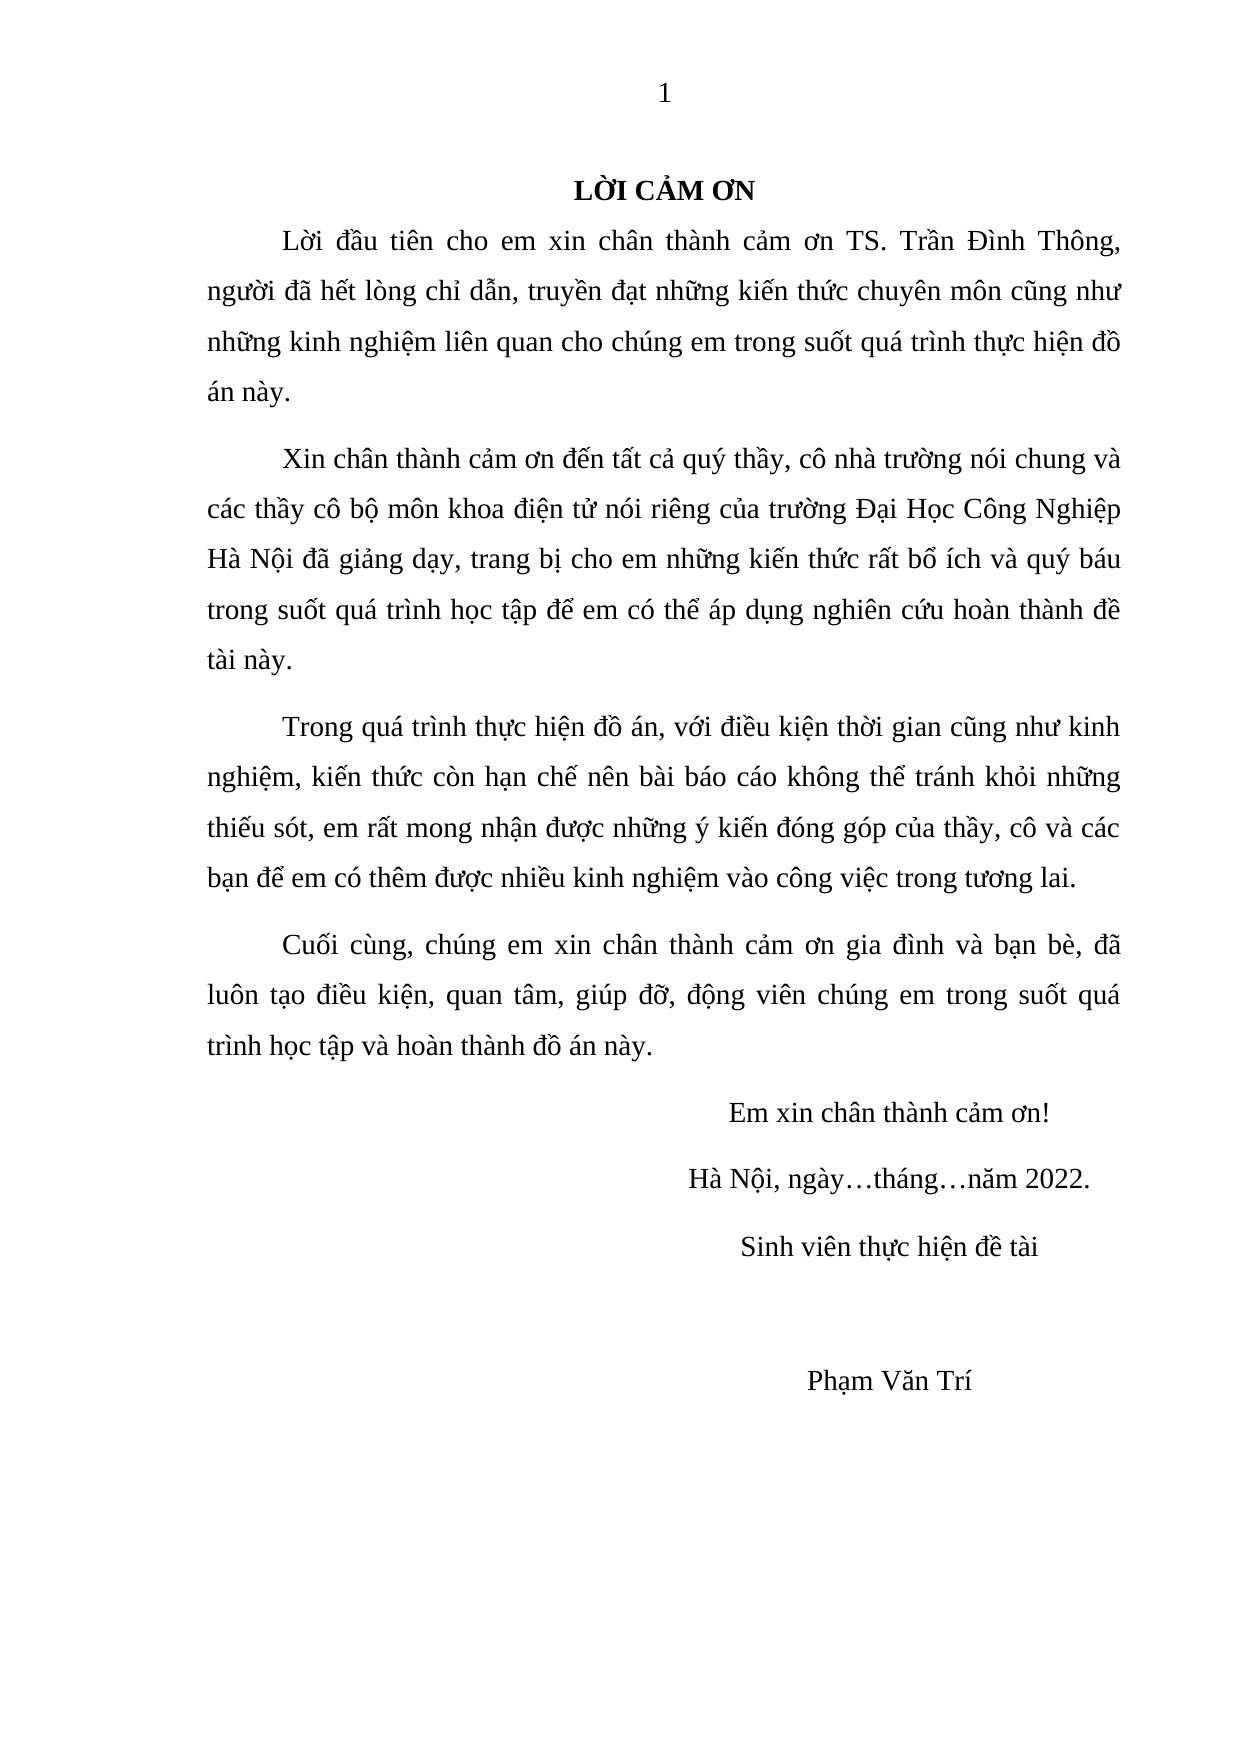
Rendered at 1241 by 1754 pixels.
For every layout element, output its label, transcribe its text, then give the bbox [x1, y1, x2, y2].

text Xin chân thành cảm ơn đến tất cả quý thầy, cô nhà trường nói chung và các thầy cô bộ môn khoa điện tử nói riêng của trường Đại Học Công Nghiệp Hà Nội đã giảng dạy, trang bị cho em những kiến thức rất bổ ích và quý báu trong suốt quá trình học tập để em có thể áp dụng nghiên cứu hoàn thành đề tài này. [207, 441, 1122, 676]
text Cuối cùng, chúng em xin chân thành cảm ơn gia đình và bạn bè, đã luôn tạo điều kiện, quan tâm, giúp đỡ, động viên chúng em trong suốt quá trình học tập và hoàn thành đồ án này. [207, 927, 1122, 1061]
text Trong quá trình thực hiện đồ án, với điều kiện thời gian cũng như kinh nghiệm, kiến thức còn hạn chế nên bài báo cáo không thể tránh khỏi những thiếu sót, em rất mong nhận được những ý kiến đóng góp của thầy, cô và các bạn để em có thêm được nhiều kinh nghiệm vào công việc trong tương lai. [207, 709, 1122, 894]
text Sinh viên thực hiện đề tài [582, 1229, 1122, 1262]
text Em xin chân thành cảm ơn! [582, 1095, 1122, 1128]
text Lời đầu tiên cho em xin chân thành cảm ơn TS. Trần Đình Thông, người đã hết lòng chỉ dẫn, truyền đạt những kiến thức chuyên môn cũng như những kinh nghiệm liên quan cho chúng em trong suốt quá trình thực hiện đồ án này. [207, 223, 1122, 407]
text Hà Nội, ngày…tháng…năm 2022. [582, 1162, 1122, 1195]
subtitle LỜI CẢM ƠN [207, 173, 1122, 206]
text Phạm Văn Trí [582, 1363, 1122, 1396]
